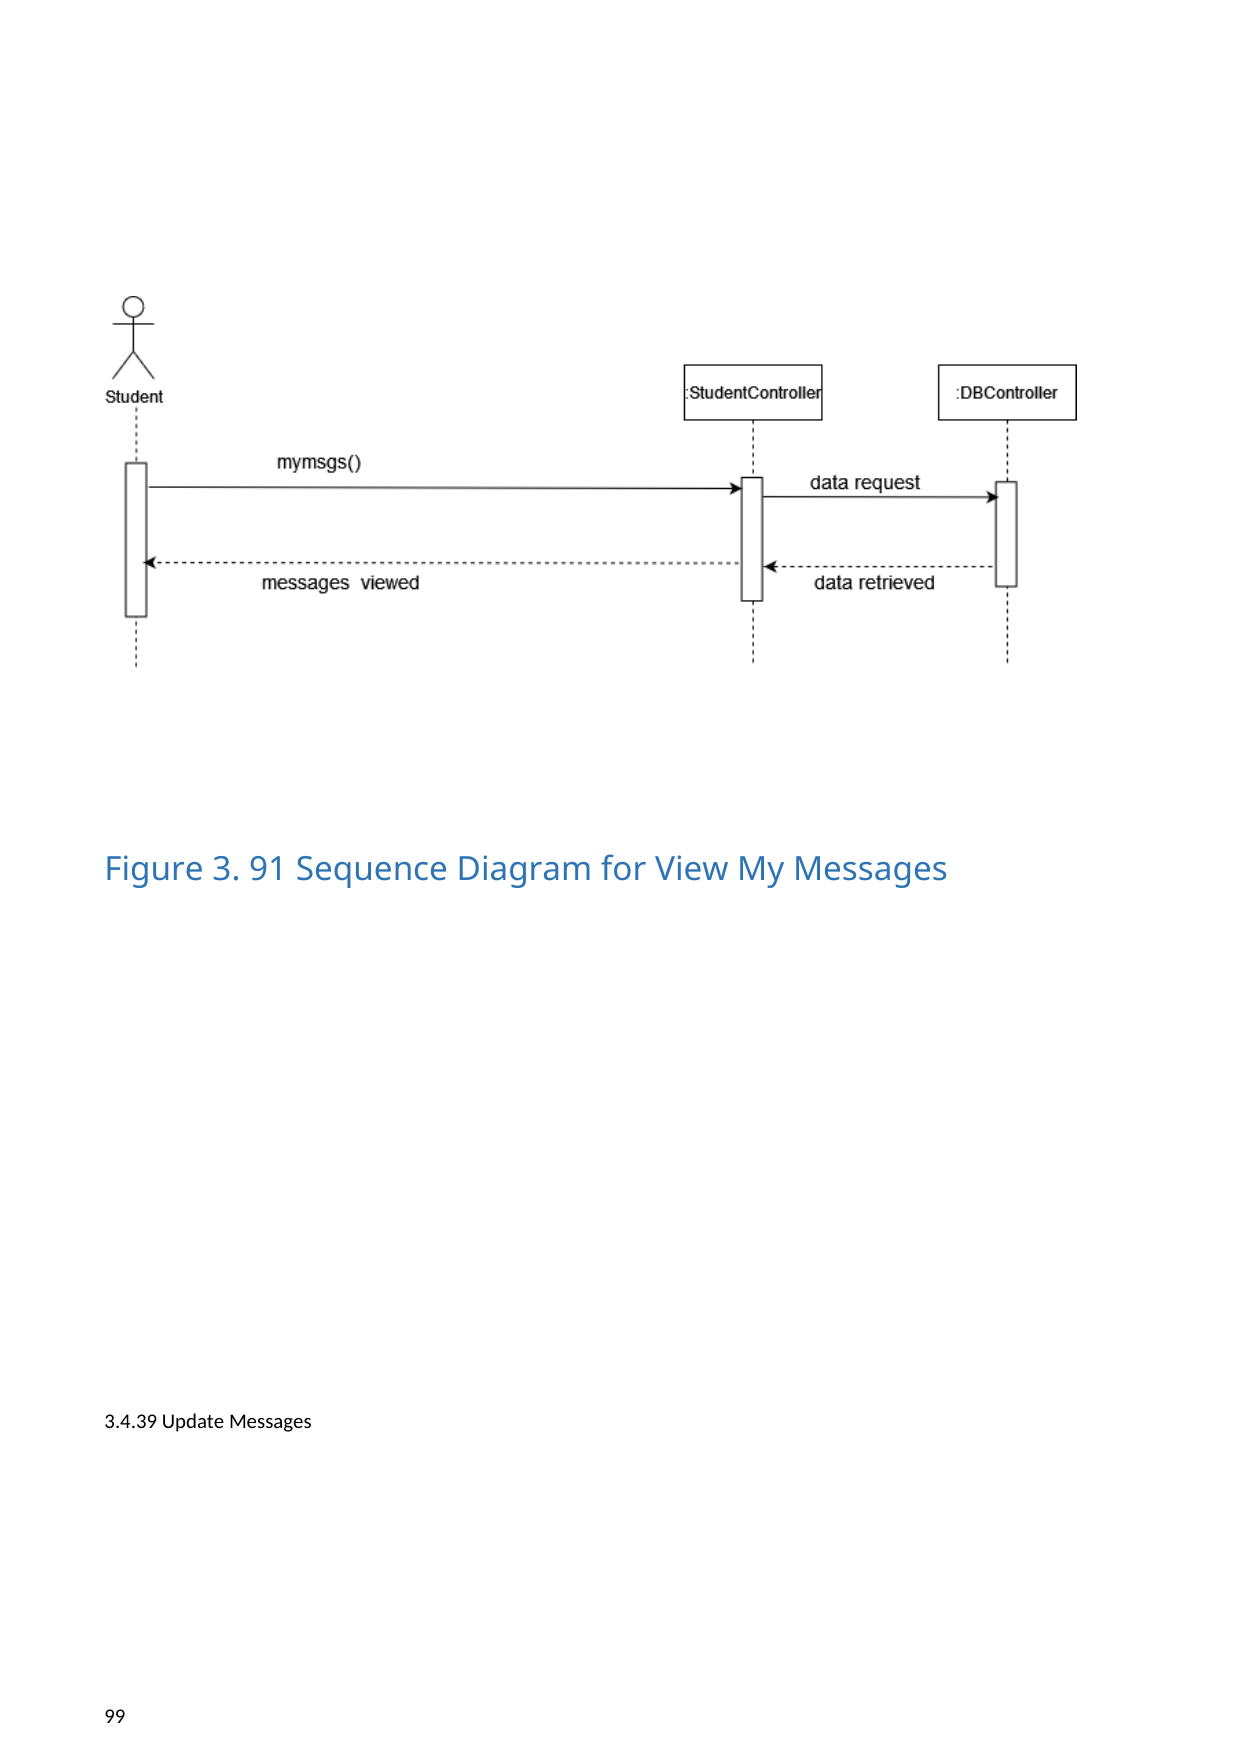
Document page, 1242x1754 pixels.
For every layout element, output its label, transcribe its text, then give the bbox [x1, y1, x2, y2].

picture [104, 296, 1077, 669]
subtitle Figure 3. 91 Sequence Diagram for View My Messages [104, 845, 1128, 890]
text 3.4.39 Update Messages [104, 1408, 1128, 1433]
